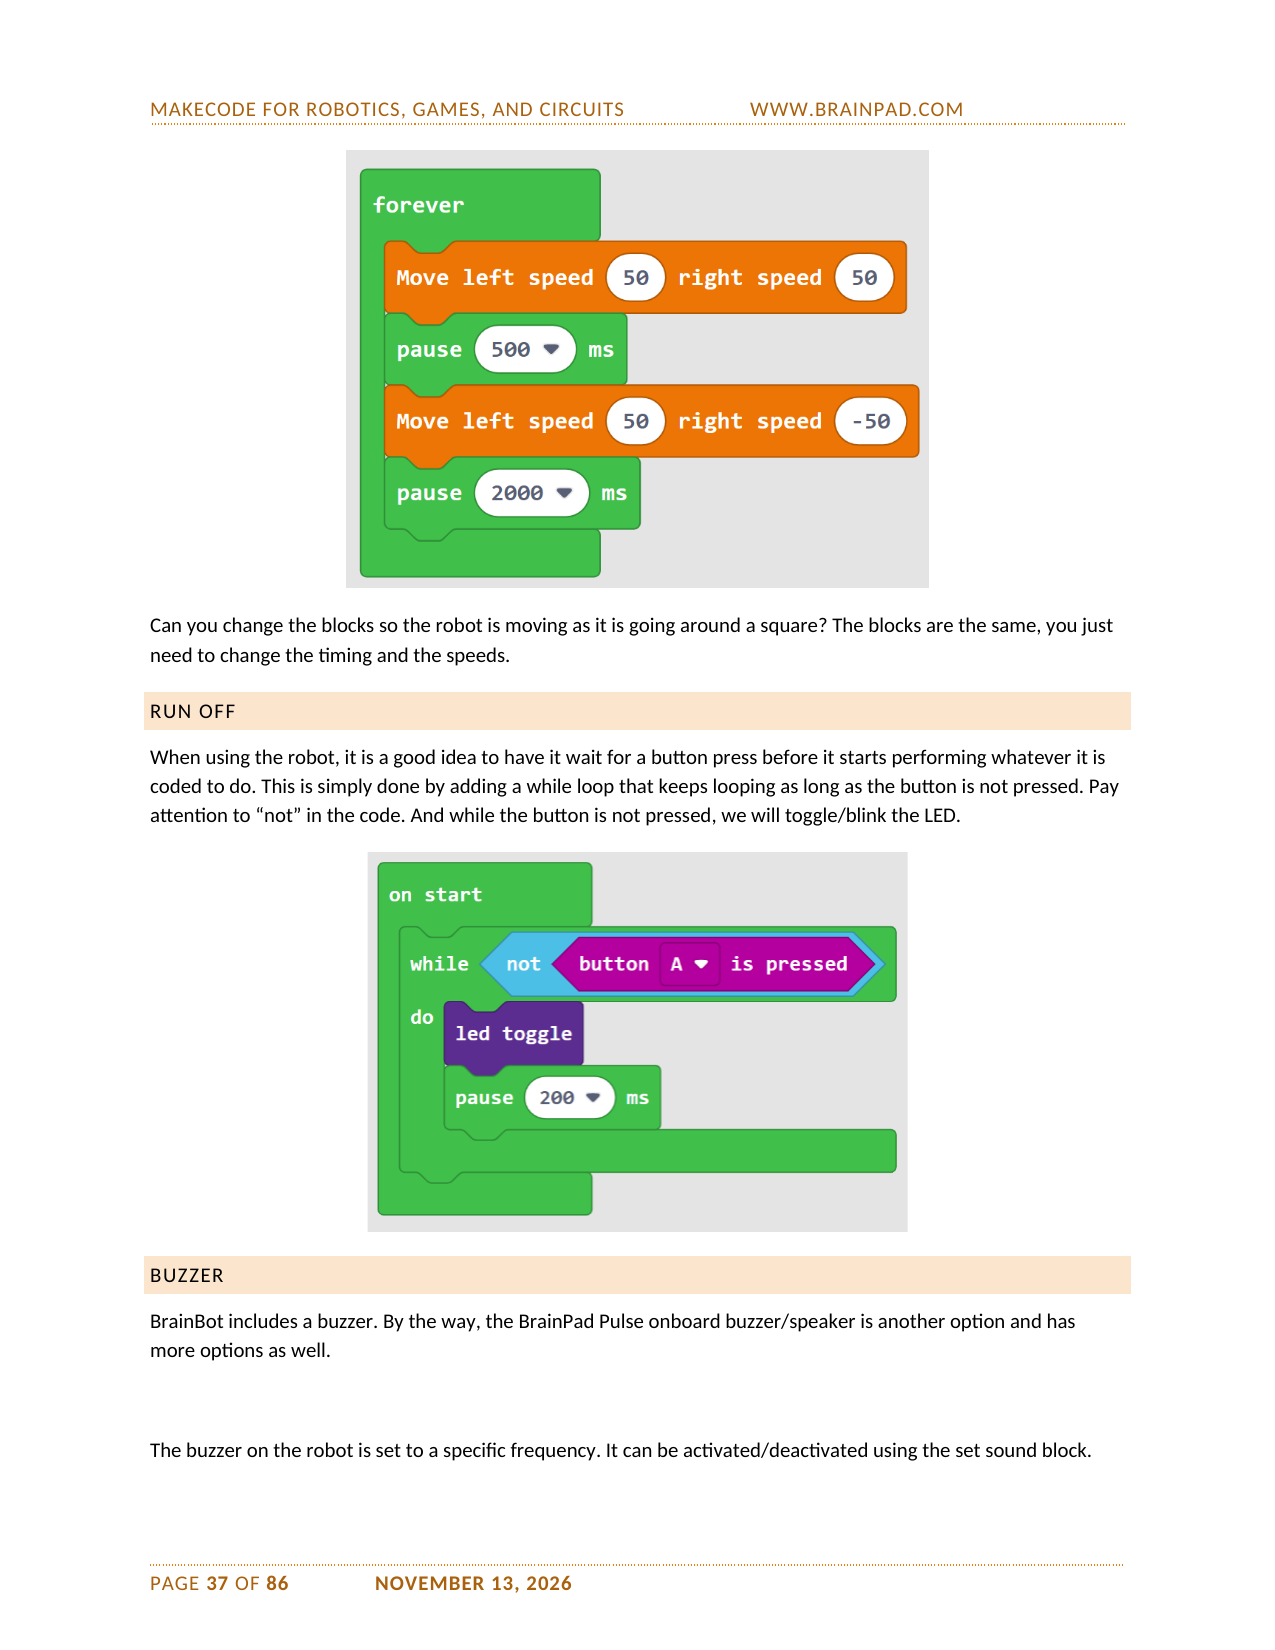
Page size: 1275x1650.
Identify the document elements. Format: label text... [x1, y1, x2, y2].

text Can you change the blocks so the robot is moving as it is going around a square? The blocks are the same, you just need to change the timing and the speeds. [150, 613, 1125, 667]
picture [346, 150, 929, 588]
subtitle Run Off [150, 698, 1125, 723]
text BrainBot includes a buzzer. By the way, the BrainPad Pulse onboard buzzer/speaker is another option and has more options as well. [150, 1308, 1125, 1363]
text The buzzer on the robot is set to a specific frequency. It can be activated/deactivated using the set sound block. [150, 1437, 1125, 1463]
subtitle Buzzer [150, 1263, 1125, 1288]
text When using the robot, it is a good idea to have it wait for a button press before it starts performing whatever it is coded to do. This is simply done by adding a while loop that keeps looping as long as the button is not pressed. Pay attention to “not” in the code. And while the button is not pressed, we will toggle/blink the LED. [150, 744, 1125, 828]
picture [367, 852, 908, 1232]
